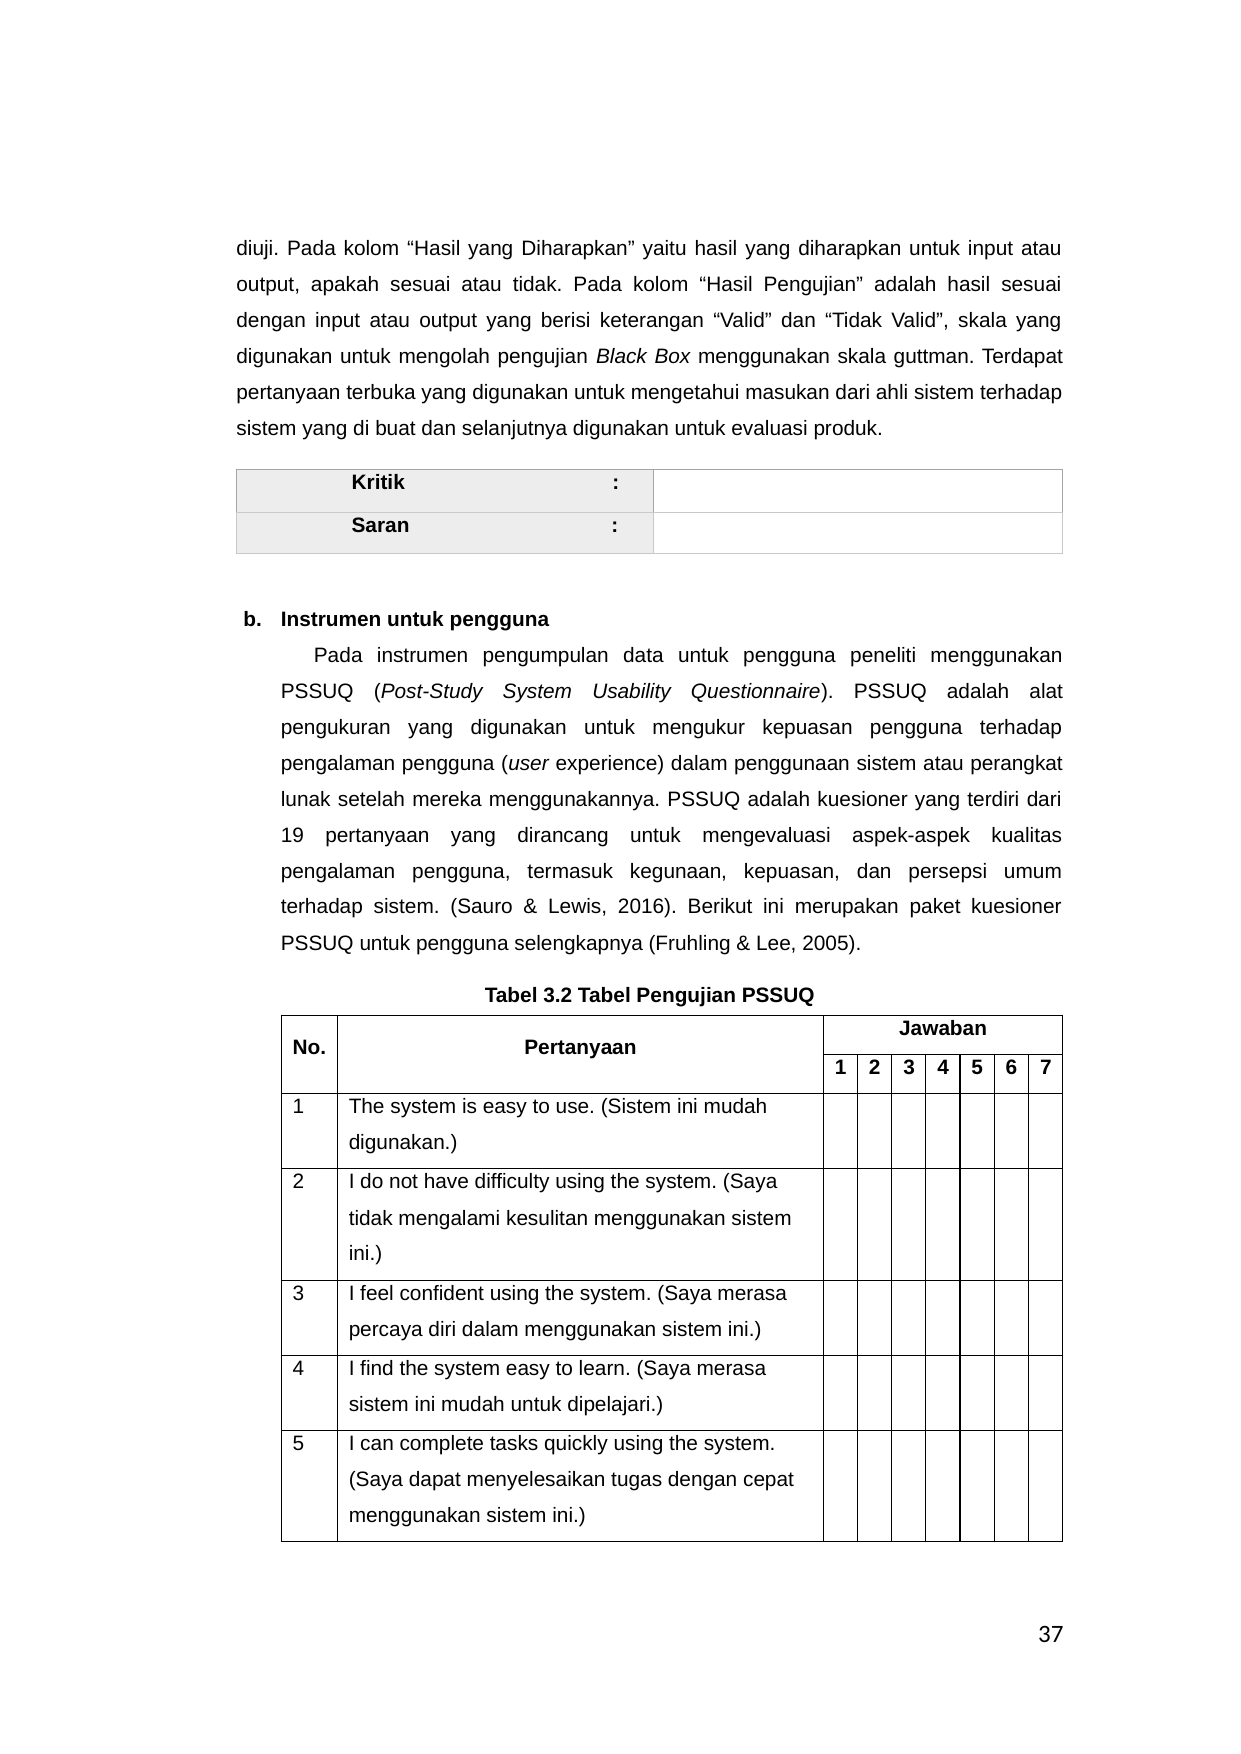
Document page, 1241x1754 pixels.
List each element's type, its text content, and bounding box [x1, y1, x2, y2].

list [236, 236, 1063, 440]
table_cell 2 [858, 1055, 891, 1093]
table_cell 4 [926, 1055, 959, 1093]
table_cell 1 [282, 1094, 337, 1168]
table_cell [892, 1431, 925, 1541]
table_cell [858, 1431, 891, 1541]
table_cell [995, 1356, 1028, 1430]
table_cell [995, 1094, 1028, 1168]
table_cell [1029, 1281, 1062, 1355]
table_cell [858, 1356, 891, 1430]
table_cell [961, 1281, 994, 1355]
table_cell [824, 1431, 857, 1541]
table_cell [1029, 1431, 1062, 1541]
table_cell 1 [824, 1055, 857, 1093]
table_cell 2 [282, 1169, 337, 1279]
table_header No. [282, 1016, 337, 1093]
table_cell [926, 1431, 959, 1541]
list Pada instrumen pengumpulan data untuk pengguna peneliti menggunakan PSSUQ (Post-Study System Usability Questionnaire). PSSUQ adalah alat pengukuran yang digunakan untuk mengukur kepuasan pengguna terhadap pengalaman pengguna (user experience) dalam penggunaan sistem atau perangkat lunak setelah mereka menggunakannya. PSSUQ adalah kuesioner yang terdiri dari 19 pertanyaan yang dirancang untuk mengevaluasi aspek-aspek kualitas pengalaman pengguna, termasuk kegunaan, kepuasan, dan persepsi umum terhadap sistem. (Sauro & Lewis, 2016). Berikut ini merupakan paket kuesioner PSSUQ untuk pengguna selengkapnya (Fruhling & Lee, 2005). [281, 643, 1063, 954]
table_cell [961, 1094, 994, 1168]
table_header [654, 470, 1062, 512]
table_cell 3 [892, 1055, 925, 1093]
table_cell The system is easy to use. (Sistem ini mudah digunakan.) [338, 1094, 823, 1168]
table_cell I can complete tasks quickly using the system. (Saya dapat menyelesaikan tugas dengan cepat menggunakan sistem ini.) [338, 1431, 823, 1541]
table_cell Saran : [237, 513, 653, 553]
table_cell I feel confident using the system. (Saya merasa percaya diri dalam menggunakan sistem ini.) [338, 1281, 823, 1355]
table_cell [892, 1356, 925, 1430]
table_cell [926, 1281, 959, 1355]
table_cell [858, 1281, 891, 1355]
table_cell [824, 1281, 857, 1355]
table_cell [961, 1431, 994, 1541]
table_cell I do not have difficulty using the system. (Saya tidak mengalami kesulitan menggunakan sistem ini.) [338, 1169, 823, 1279]
table_cell [858, 1169, 891, 1279]
table_cell [1029, 1356, 1062, 1430]
table_cell [961, 1169, 994, 1279]
table_cell [858, 1094, 891, 1168]
table_cell [824, 1356, 857, 1430]
table_cell 7 [1029, 1055, 1062, 1093]
table_cell [892, 1169, 925, 1279]
list Instrumen untuk pengguna [243, 607, 1063, 631]
table_cell [654, 513, 1062, 553]
table_cell [1029, 1169, 1062, 1279]
table_cell [892, 1094, 925, 1168]
table_header Kritik : [237, 470, 653, 512]
table_cell [926, 1169, 959, 1279]
table_cell 5 [961, 1055, 994, 1093]
table_cell [926, 1356, 959, 1430]
table_cell [926, 1094, 959, 1168]
table_cell 6 [995, 1055, 1028, 1093]
table_cell 5 [282, 1431, 337, 1541]
table_header Pertanyaan [338, 1016, 823, 1093]
subtitle Tabel 3.2 Tabel Pengujian PSSUQ [236, 983, 1063, 1007]
table_header Jawaban [824, 1016, 1062, 1054]
table_cell [824, 1169, 857, 1279]
table_cell 4 [282, 1356, 337, 1430]
table_cell [824, 1094, 857, 1168]
table_cell [995, 1431, 1028, 1541]
table_cell I find the system easy to learn. (Saya merasa sistem ini mudah untuk dipelajari.) [338, 1356, 823, 1430]
table_cell [1029, 1094, 1062, 1168]
table_cell [892, 1281, 925, 1355]
table_cell [995, 1281, 1028, 1355]
table_cell [995, 1169, 1028, 1279]
table_cell 3 [282, 1281, 337, 1355]
table_cell [961, 1356, 994, 1430]
